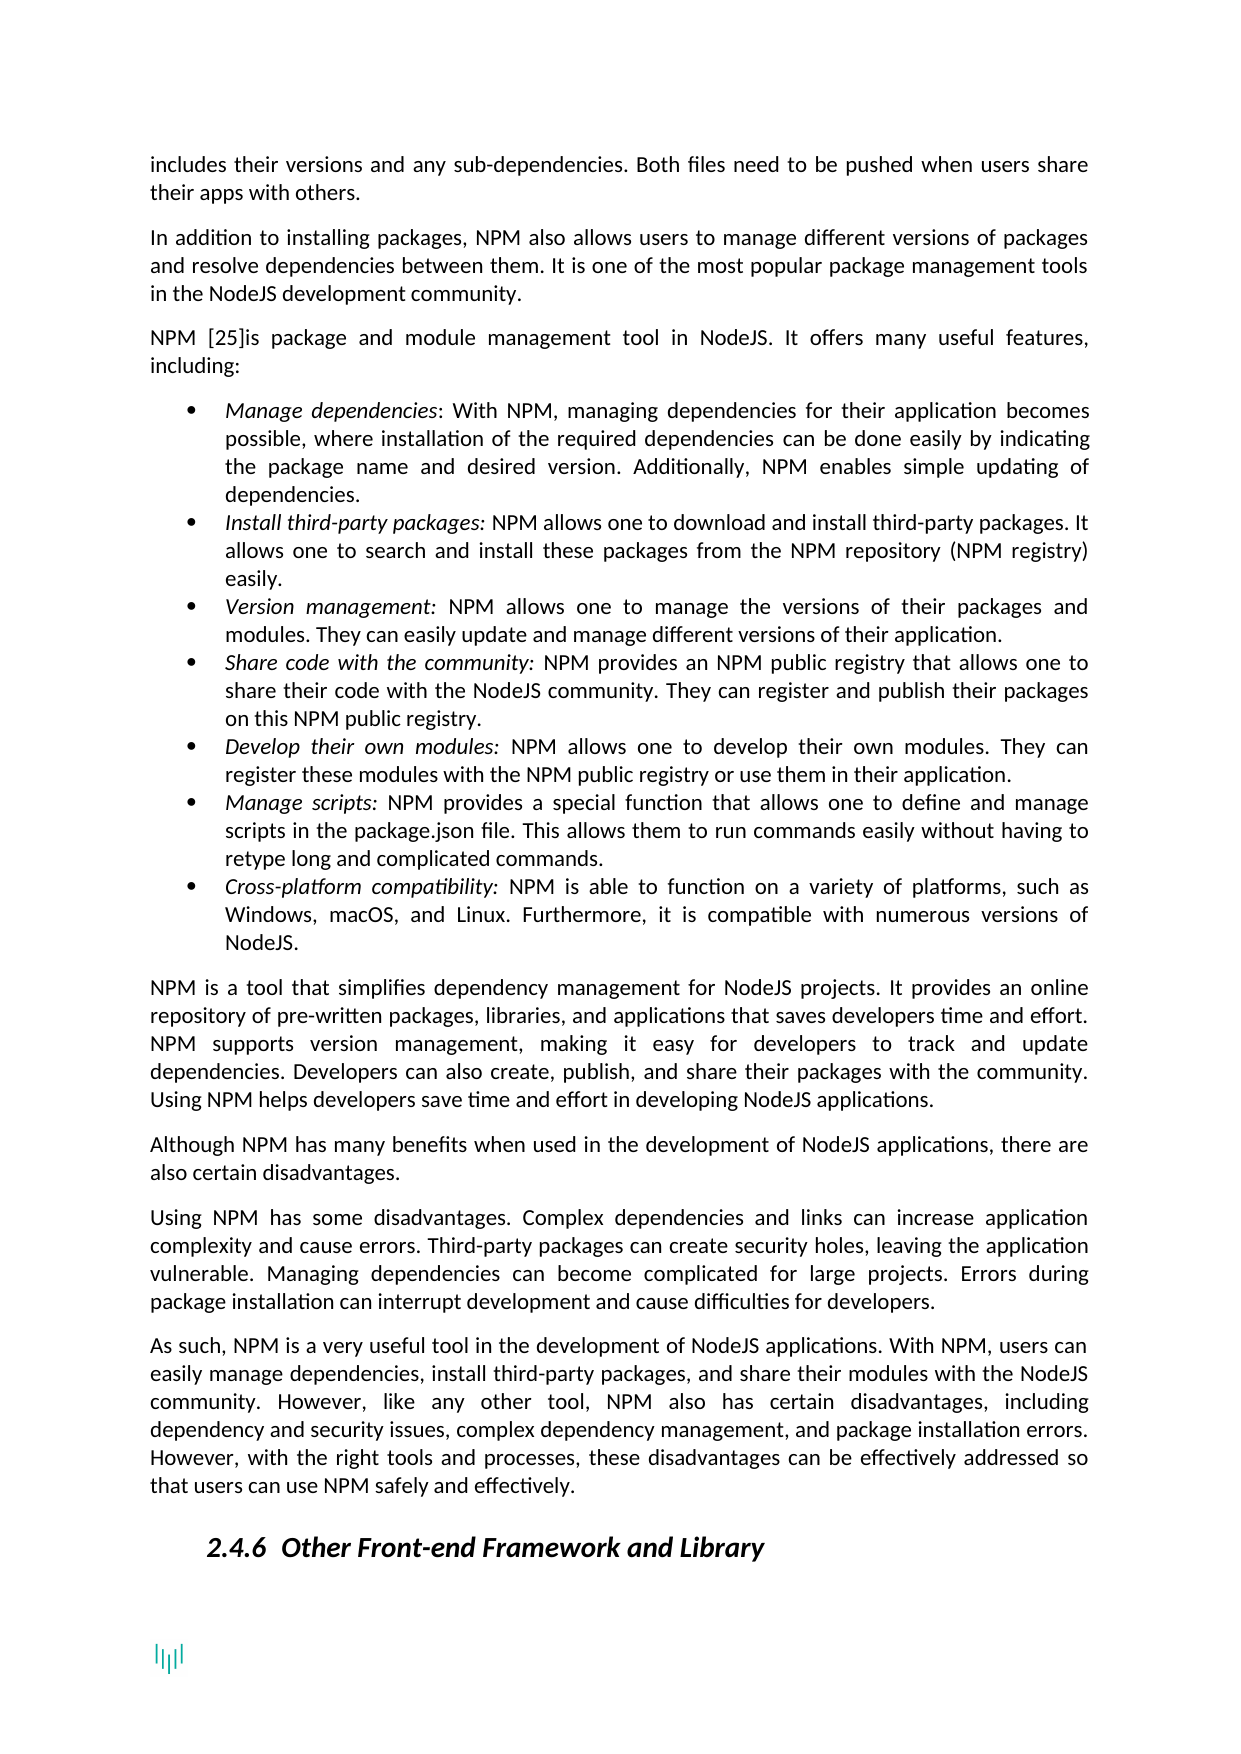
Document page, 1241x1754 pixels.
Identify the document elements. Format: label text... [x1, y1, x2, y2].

text As such, NPM is a very useful tool in the development of NodeJS applications. With NPM, users can easily manage dependencies, install third-party packages, and share their modules with the NodeJS community. However, like any other tool, NPM also has certain disadvantages, including dependency and security issues, complex dependency management, and package installation errors. However, with the right tools and processes, these disadvantages can be effectively addressed so that users can use NPM safely and effectively. [150, 1331, 1090, 1499]
list Develop their own modules: NPM allows one to develop their own modules. They can register these modules with the NPM public registry or use them in their application. [187, 732, 1090, 788]
picture [150, 1639, 188, 1677]
list Version management: NPM allows one to manage the versions of their packages and modules. They can easily update and manage different versions of their application. [187, 592, 1090, 648]
list Install third-party packages: NPM allows one to download and install third-party packages. It allows one to search and install these packages from the NPM repository (NPM registry) easily. [187, 508, 1090, 592]
subtitle Other Front-end Framework and Library [206, 1529, 1090, 1564]
list Manage scripts: NPM provides a special function that allows one to define and manage scripts in the package.json file. This allows them to run commands easily without having to retype long and complicated commands. [187, 788, 1090, 872]
text NPM is a tool that simplifies dependency management for NodeJS projects. It provides an online repository of pre-written packages, libraries, and applications that saves developers time and effort. NPM supports version management, making it easy for developers to track and update dependencies. Developers can also create, publish, and share their packages with the community. Using NPM helps developers save time and effort in developing NodeJS applications. [150, 973, 1090, 1113]
text Using NPM has some disadvantages. Complex dependencies and links can increase application complexity and cause errors. Third-party packages can create security holes, leaving the application vulnerable. Managing dependencies can become complicated for large projects. Errors during package installation can interrupt development and cause difficulties for developers. [150, 1203, 1090, 1315]
list Manage dependencies: With NPM, managing dependencies for their application becomes possible, where installation of the required dependencies can be done easily by indicating the package name and desired version. Additionally, NPM enables simple updating of dependencies. [187, 396, 1090, 508]
list Cross-platform compatibility: NPM is able to function on a variety of platforms, such as Windows, macOS, and Linux. Furthermore, it is compatible with numerous versions of NodeJS. [187, 872, 1090, 957]
list Share code with the community: NPM provides an NPM public registry that allows one to share their code with the NodeJS community. They can register and publish their packages on this NPM public registry. [187, 648, 1090, 732]
text In addition to installing packages, NPM also allows users to manage different versions of packages and resolve dependencies between them. It is one of the most popular package management tools in the NodeJS development community. [150, 223, 1090, 307]
text Although NPM has many benefits when used in the development of NodeJS applications, there are also certain disadvantages. [150, 1130, 1090, 1186]
text NPMis package and module management tool in NodeJS. It offers many useful features, including: [150, 323, 1090, 379]
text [150, 150, 1090, 206]
